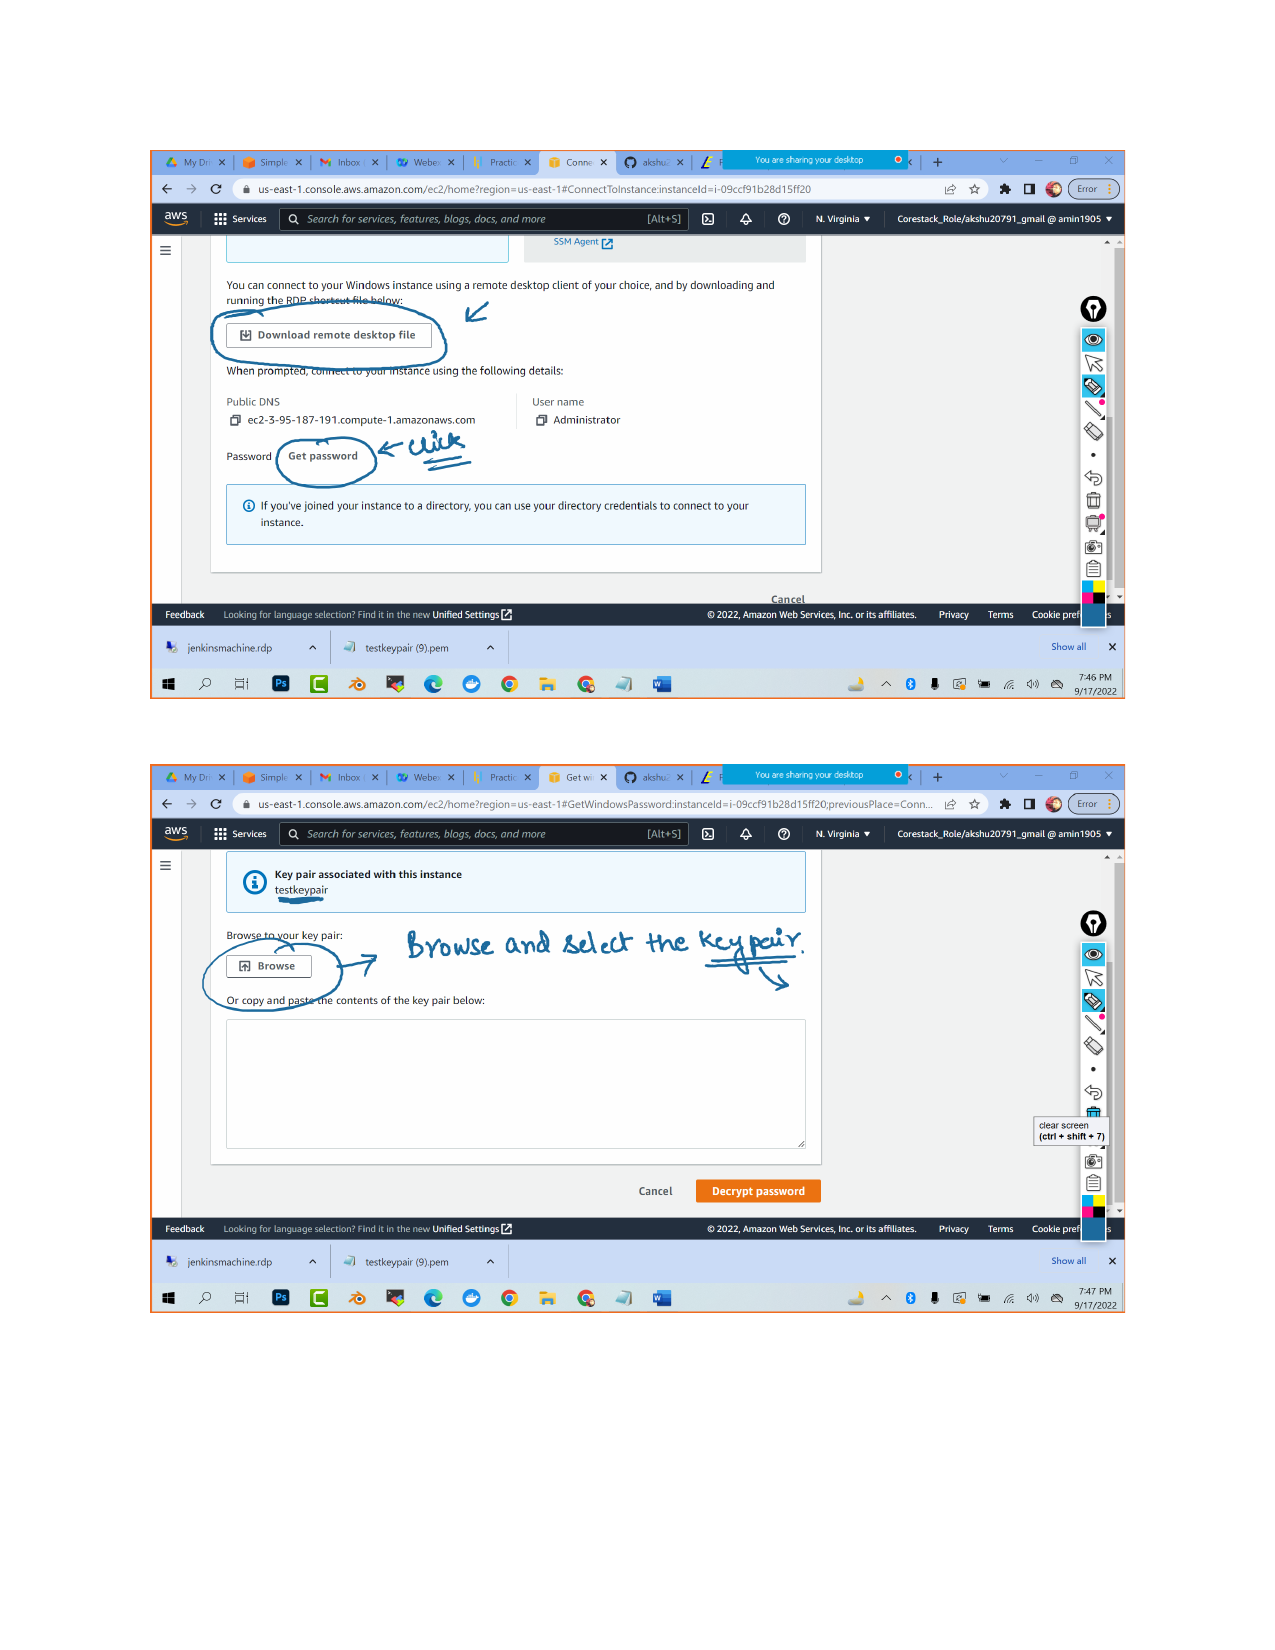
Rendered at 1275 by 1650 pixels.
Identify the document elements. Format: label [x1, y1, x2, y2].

picture [150, 764, 1125, 1313]
picture [150, 150, 1125, 699]
